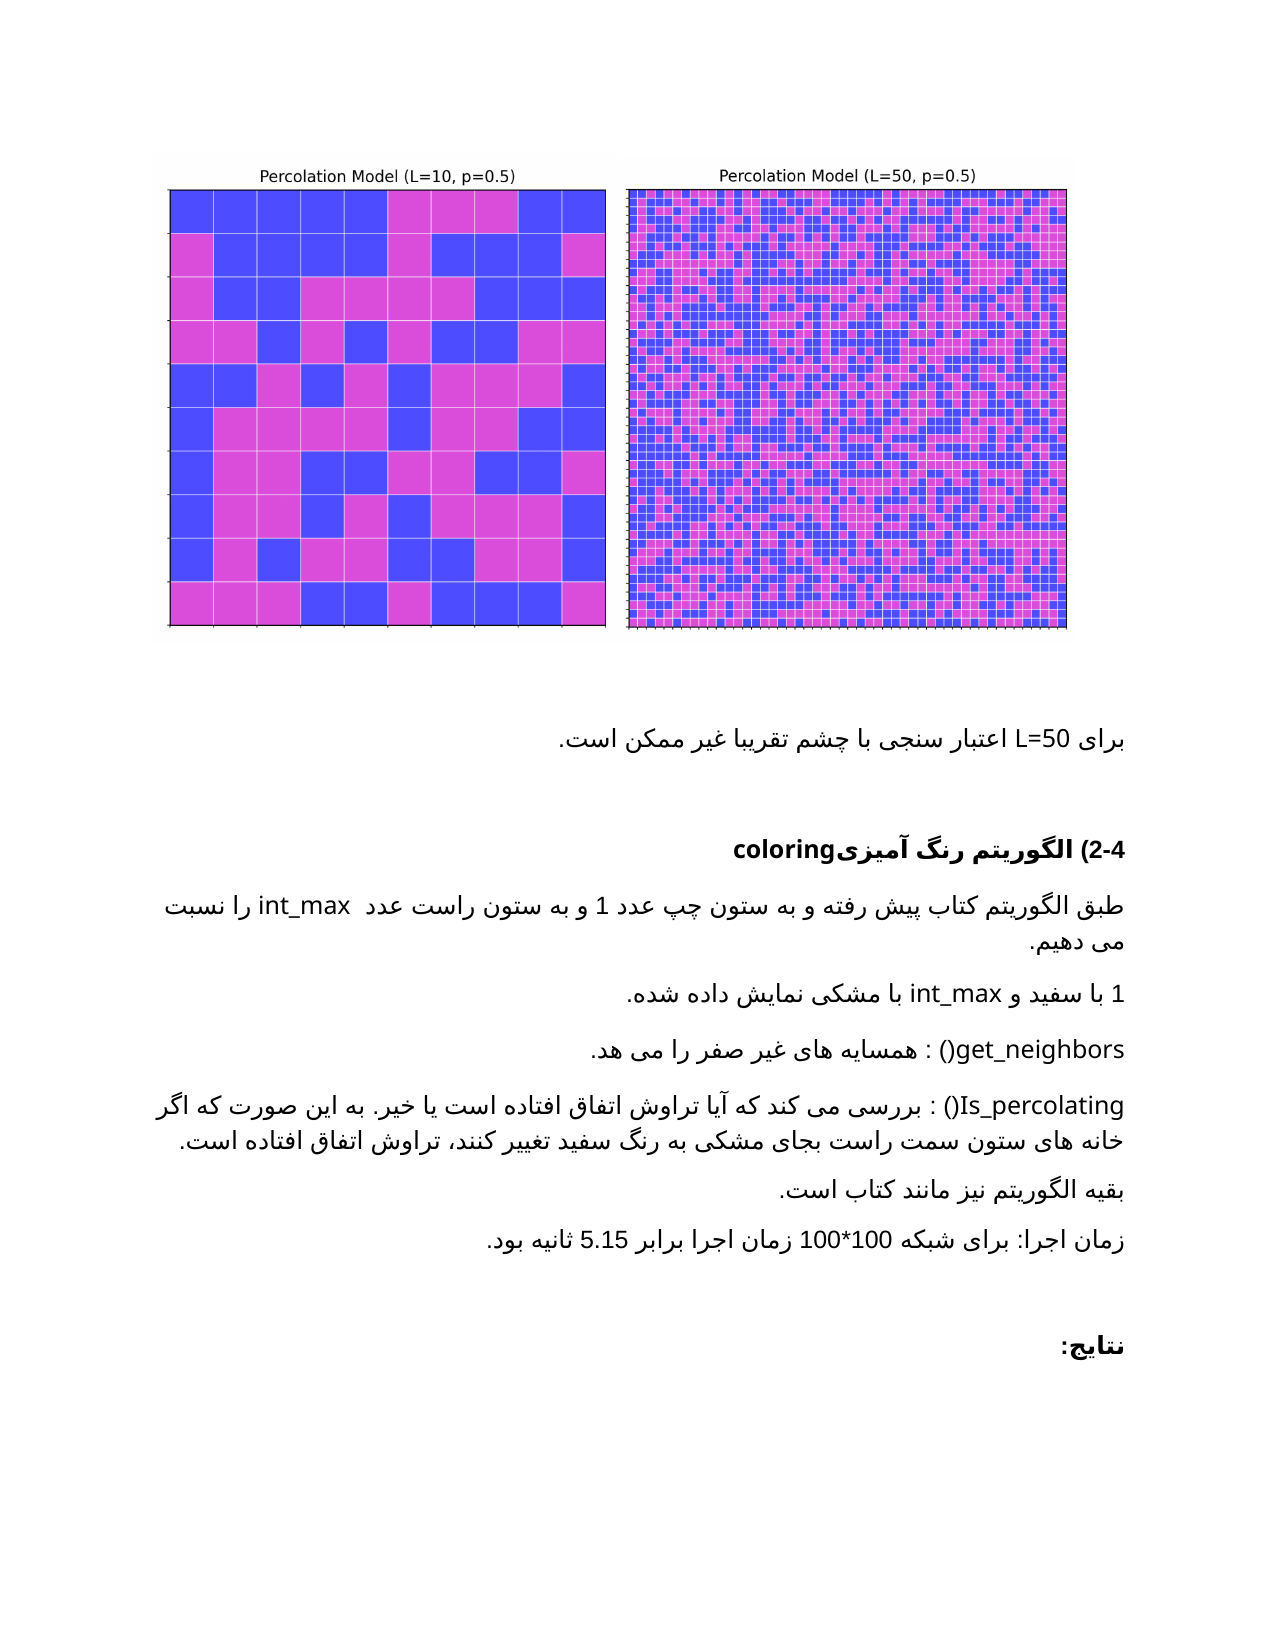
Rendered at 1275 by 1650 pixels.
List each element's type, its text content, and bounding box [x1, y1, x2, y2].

picture [149, 150, 1076, 643]
text get_neighbors() : همسایه های غیر صفر را می هد. [150, 1032, 1125, 1066]
text 1 با سفید و int_max با مشکی نمایش داده شده. [150, 976, 1125, 1010]
text نتایج: [150, 1331, 1125, 1359]
text برای L=50 اعتبار سنجی با چشم تقریبا غیر ممکن است. [150, 720, 1125, 754]
text طبق الگوریتم کتاب پیش رفته و به ستون چپ عدد 1 و به ستون راست عدد int_max را نسبت می دهیم. [150, 888, 1125, 955]
text زمان اجرا: برای شبکه 100*100 زمان اجرا برابر 5.15 ثانیه بود. [150, 1225, 1125, 1254]
text Is_percolating() : بررسی می کند که آیا تراوش اتفاق افتاده است یا خیر. به این صورت که اگر خانه های ستون سمت راست بجای مشکی به رنگ سفید تغییر کنند، تراوش اتفاق افتاده است. [150, 1087, 1125, 1154]
text بقیه الگوریتم نیز مانند کتاب است. [150, 1175, 1125, 1204]
text 2-4) الگوریتم رنگ آمیزیcoloring [150, 832, 1125, 866]
